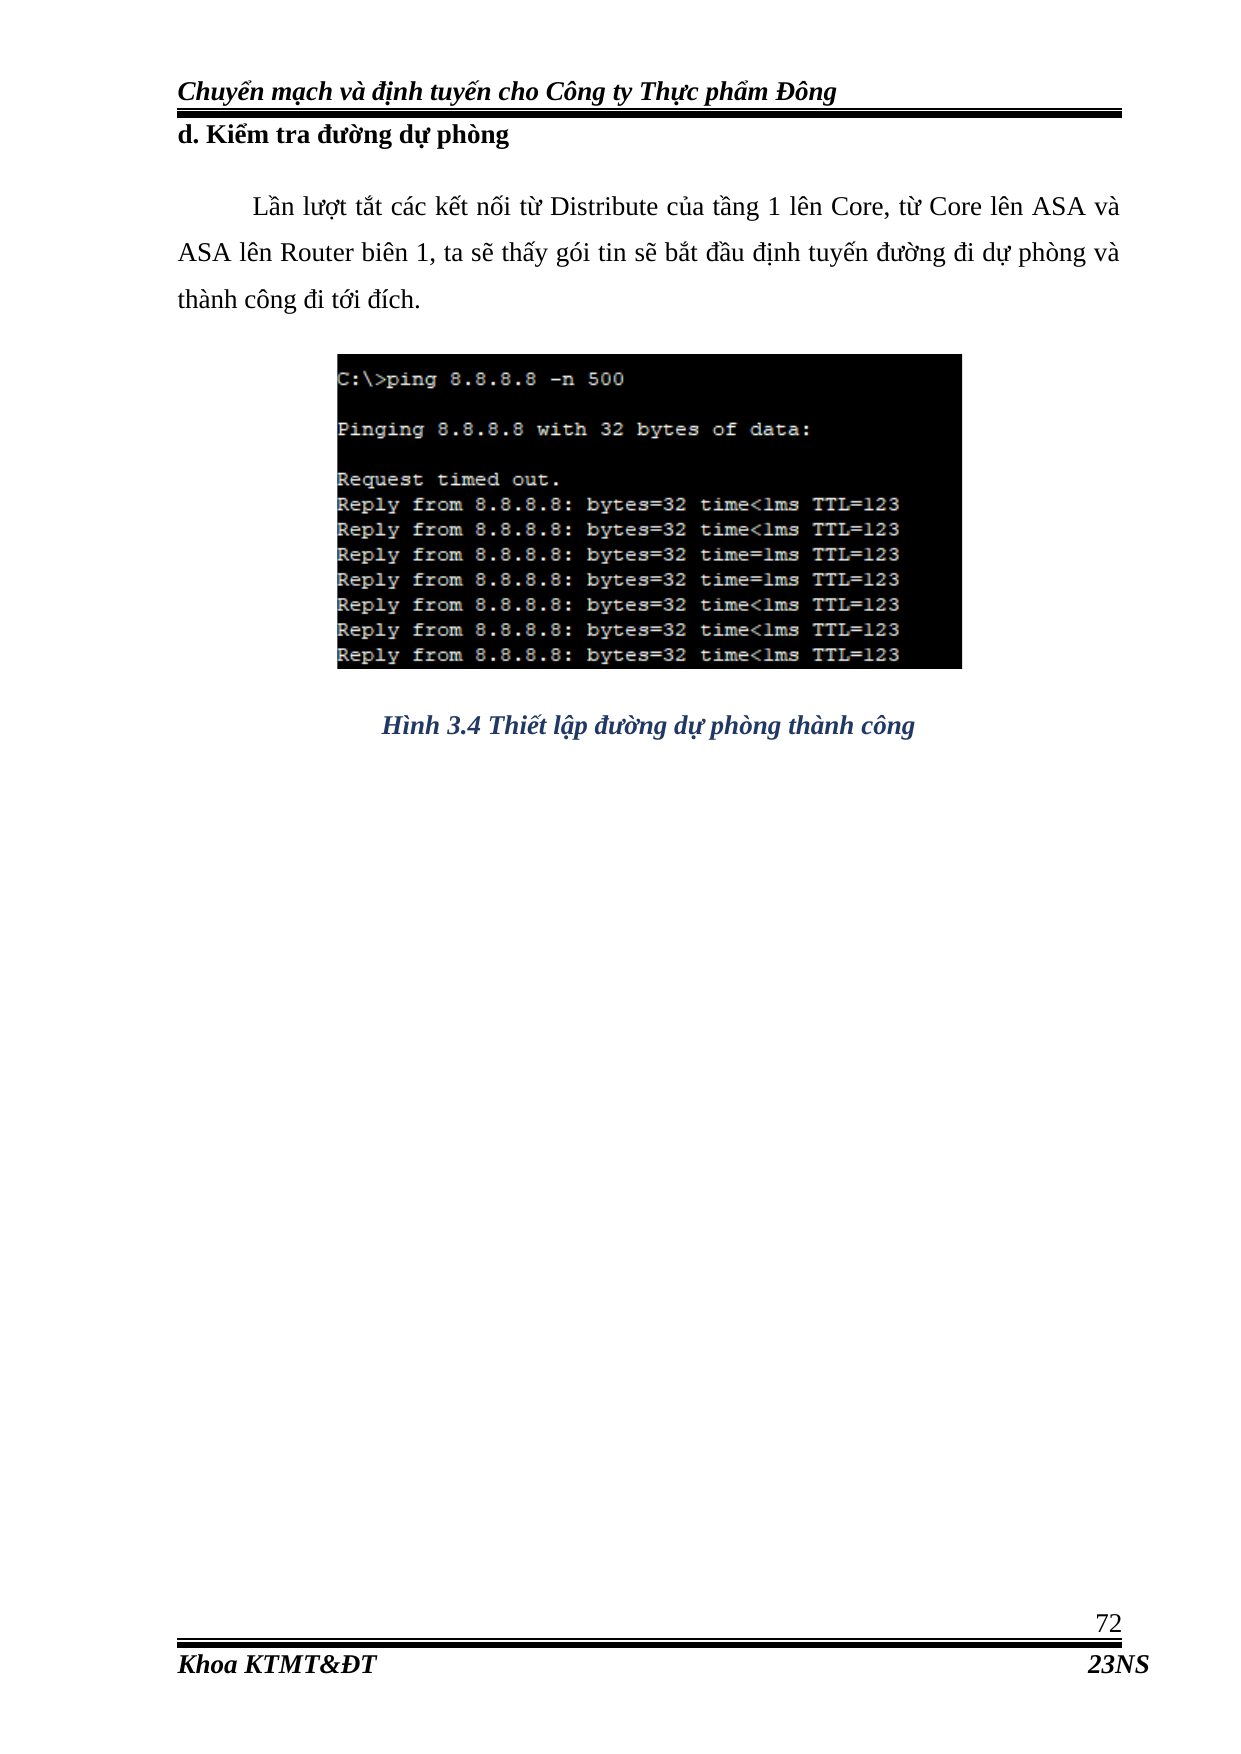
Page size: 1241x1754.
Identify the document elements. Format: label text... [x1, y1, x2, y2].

subtitle d. Kiểm tra đường dự phòng [177, 118, 1122, 149]
text Lần lượt tắt các kết nối từ Distribute của tầng 1 lên Core, từ Core lên ASA và ASA lên Router biên 1, ta sẽ thấy gói tin sẽ bắt đầu định tuyến đường đi dự phòng và thành công đi tới đích. [177, 190, 1122, 314]
text Hình 3.4 Thiết lập đường dự phòng thành công [177, 709, 1122, 741]
picture [337, 354, 963, 669]
